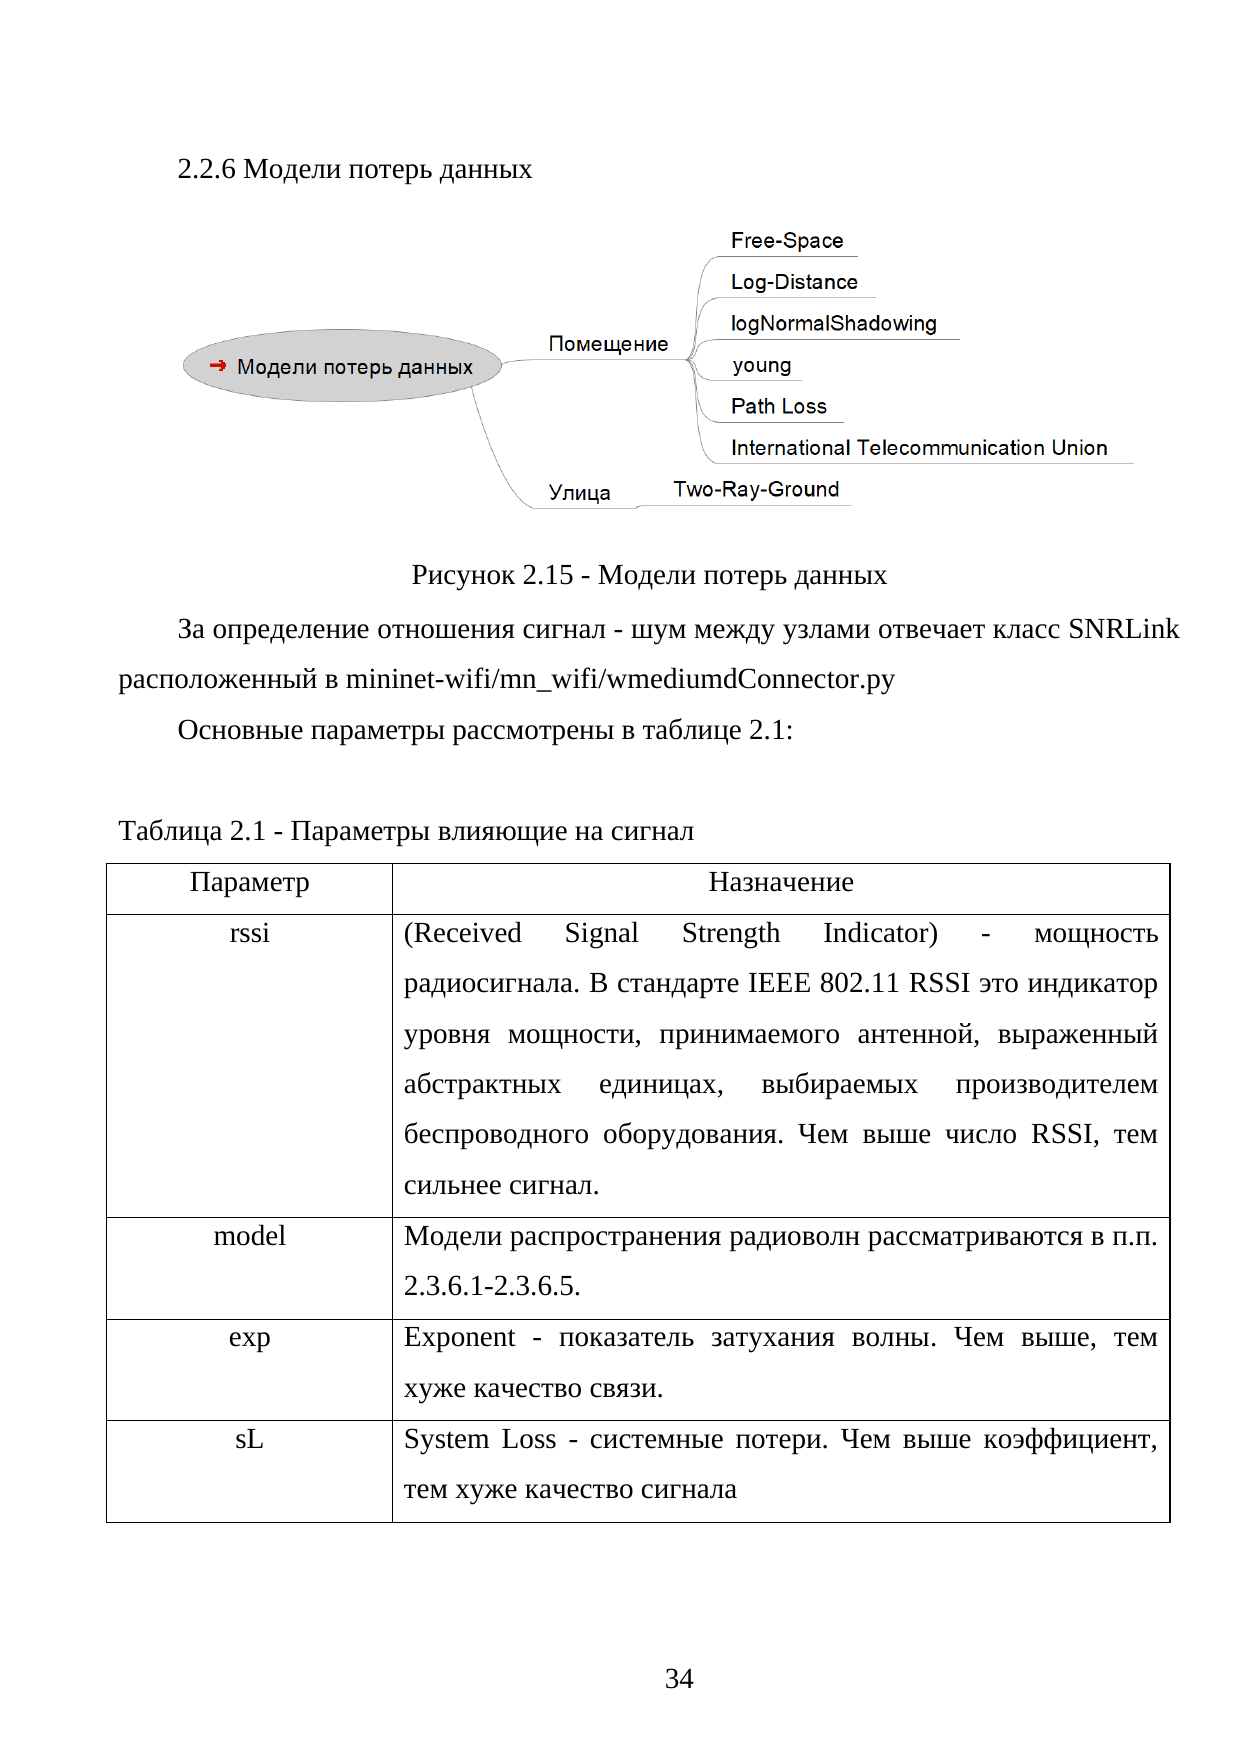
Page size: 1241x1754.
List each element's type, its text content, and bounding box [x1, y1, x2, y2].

table_cell rssi [107, 915, 392, 1217]
table_cell exp [107, 1320, 392, 1420]
text Таблица 2.1 - Параметры влияющие на сигнал [118, 813, 1181, 846]
picture [177, 222, 1156, 520]
text За определение отношения сигнал - шум между узлами отвечает класс SNRLink расположенный в mininet-wifi/mn_wifi/wmediumdConnector.py [118, 611, 1181, 695]
table_header Параметр [107, 864, 392, 914]
text Основные параметры рассмотрены в таблице 2.1: [118, 712, 1181, 746]
subtitle Модели потерь данных [118, 152, 1181, 185]
text Рисунок 2.15 - Модели потерь данных [118, 557, 1181, 591]
table_cell Exponent - показатель затухания волны. Чем выше, тем хуже качество связи. [393, 1320, 1169, 1420]
table_cell model [107, 1218, 392, 1318]
table_cell sL [107, 1421, 392, 1522]
table_cell System Loss - системные потери. Чем выше коэффициент, тем хуже качество сигнала [393, 1421, 1169, 1522]
table_header Назначение [393, 864, 1169, 914]
table_cell Модели распространения радиоволн рассматриваются в п.п. 2.3.6.1-2.3.6.5. [393, 1218, 1169, 1318]
table_cell (Received Signal Strength Indicator) - мощность радиосигнала. В стандарте IEEE 802.11 RSSI это индикатор уровня мощности, принимаемого антенной, выраженный абстрактных единицах, выбираемых производителем беспроводного оборудования. Чем выше число RSSI, тем сильнее сигнал. [393, 915, 1169, 1217]
